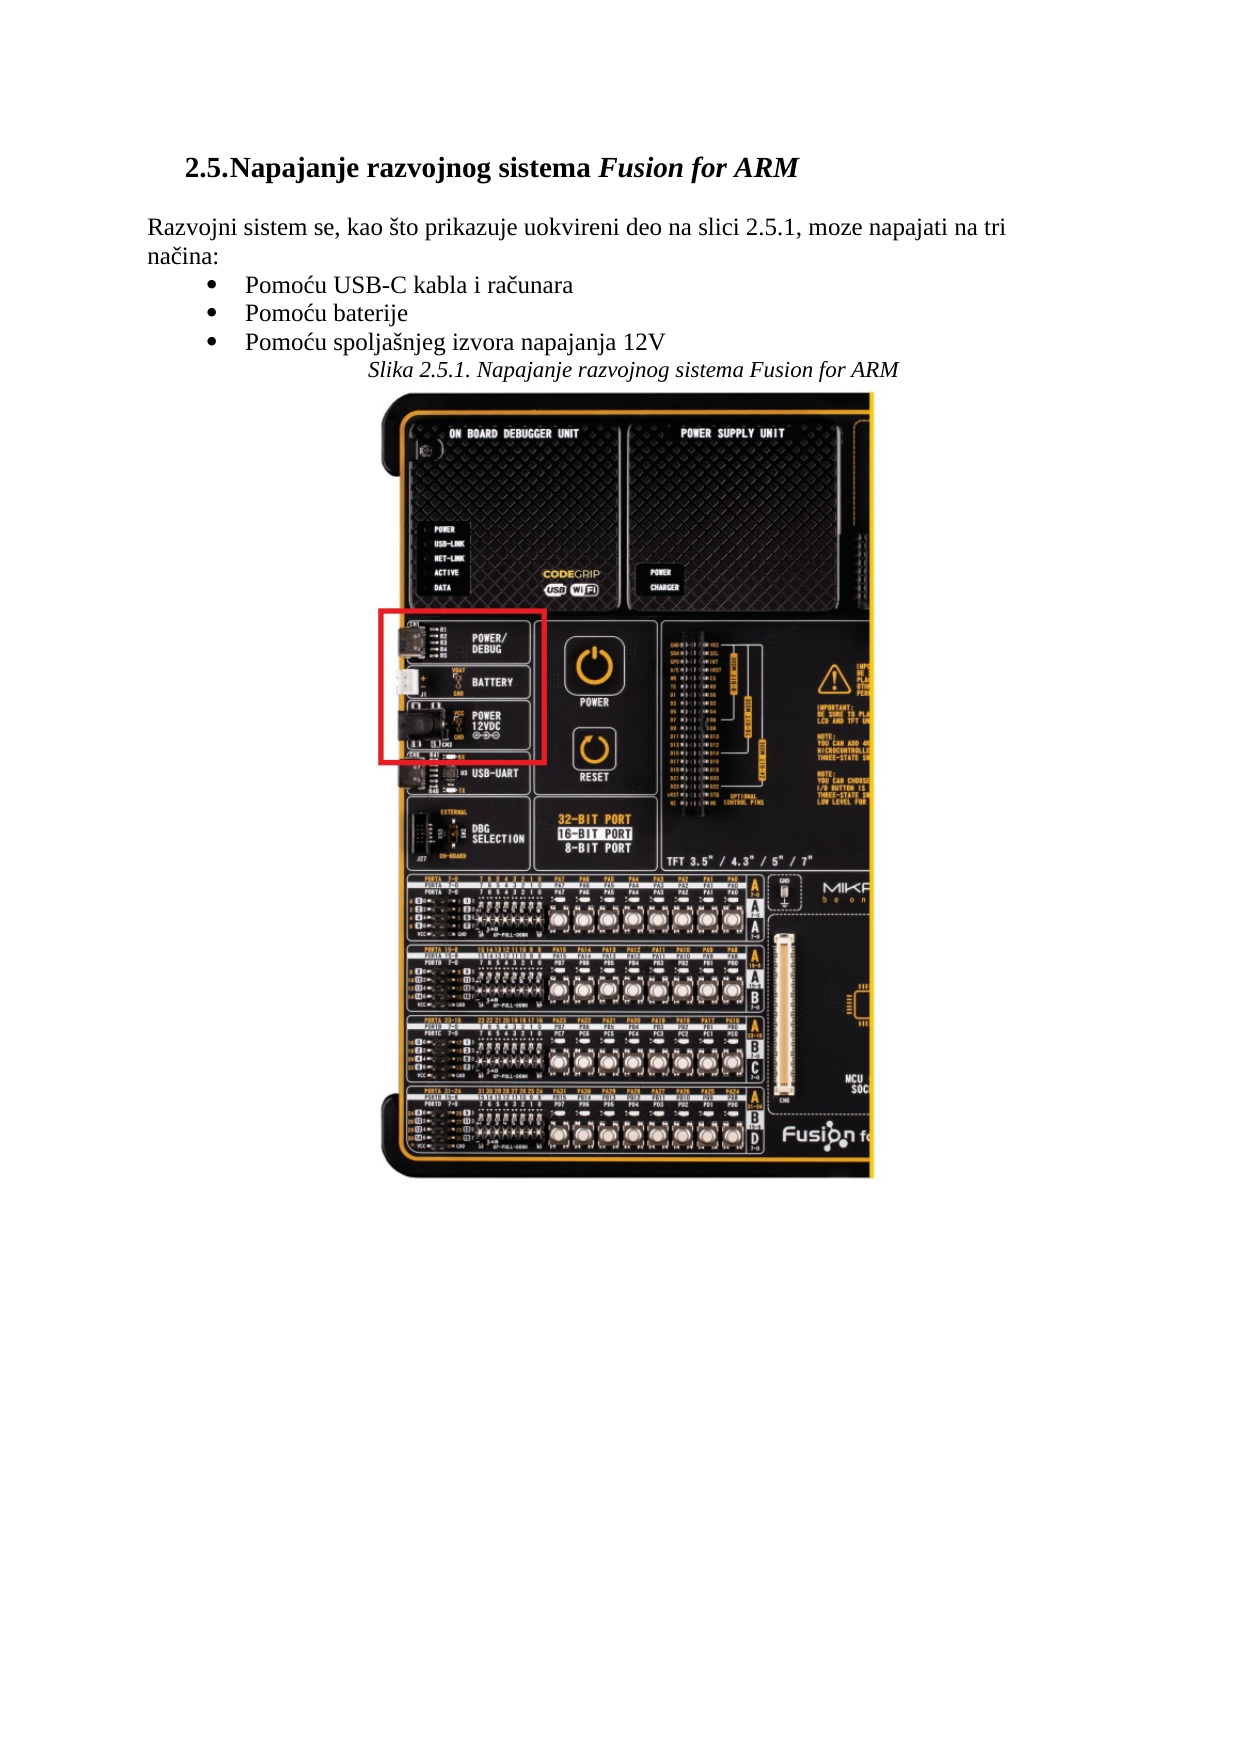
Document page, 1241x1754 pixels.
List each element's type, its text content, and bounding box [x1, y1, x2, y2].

list Pomoću baterije [207, 298, 1122, 327]
picture [374, 382, 894, 1186]
subtitle Napajanje razvojnog sistema Fusion for ARM [184, 150, 1122, 183]
text Slika 2.5.1. Napajanje razvojnog sistema Fusion for ARM [147, 356, 1122, 382]
list Pomoću spoljašnjeg izvora napajanja 12V [207, 327, 1122, 356]
list Pomoću USB-C kabla i računara [207, 270, 1122, 298]
text Razvojni sistem se, kao što prikazuje uokvireni deo na slici 2.5.1, moze napajati na tri načina: [147, 212, 1079, 270]
